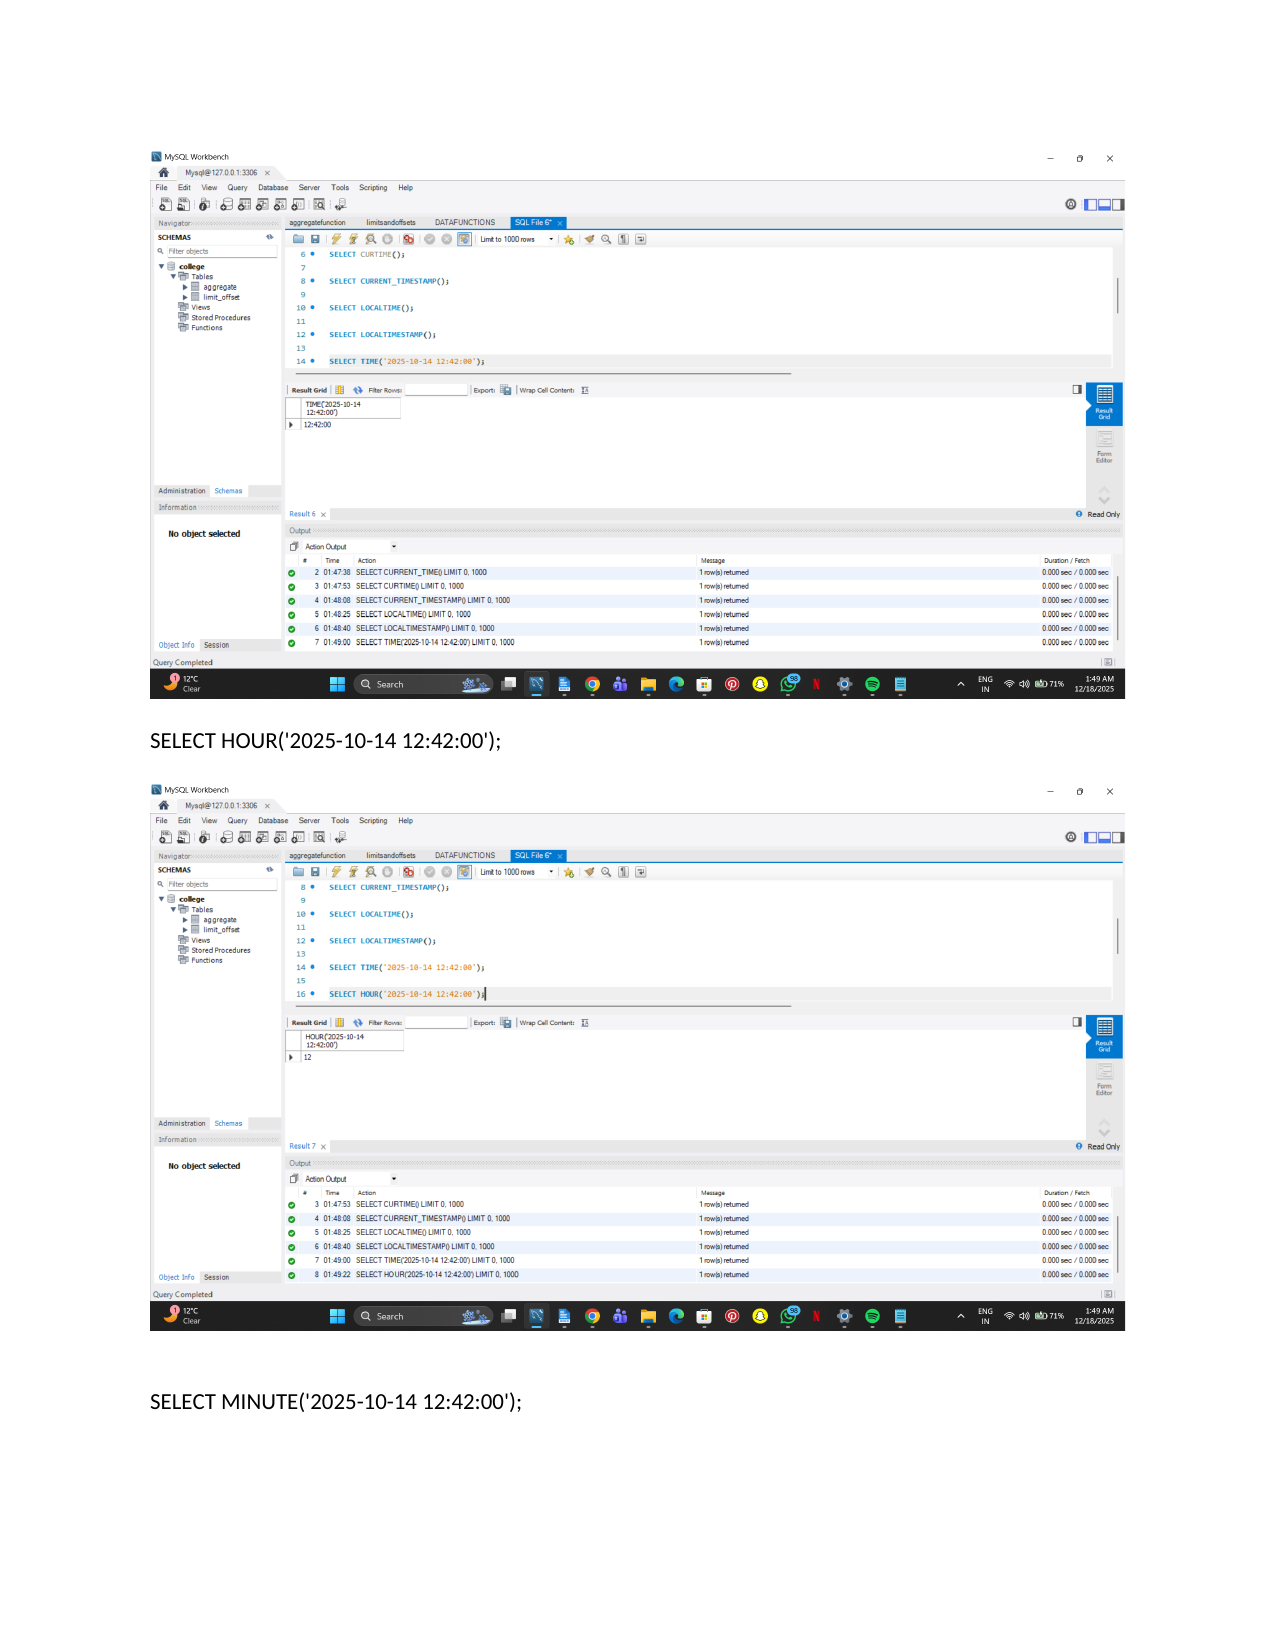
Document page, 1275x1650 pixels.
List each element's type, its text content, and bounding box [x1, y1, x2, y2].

text SELECT MINUTE('2025-10-14 12:42:00'); [150, 1387, 1125, 1415]
text SELECT HOUR('2025-10-14 12:42:00'); [150, 726, 1125, 754]
